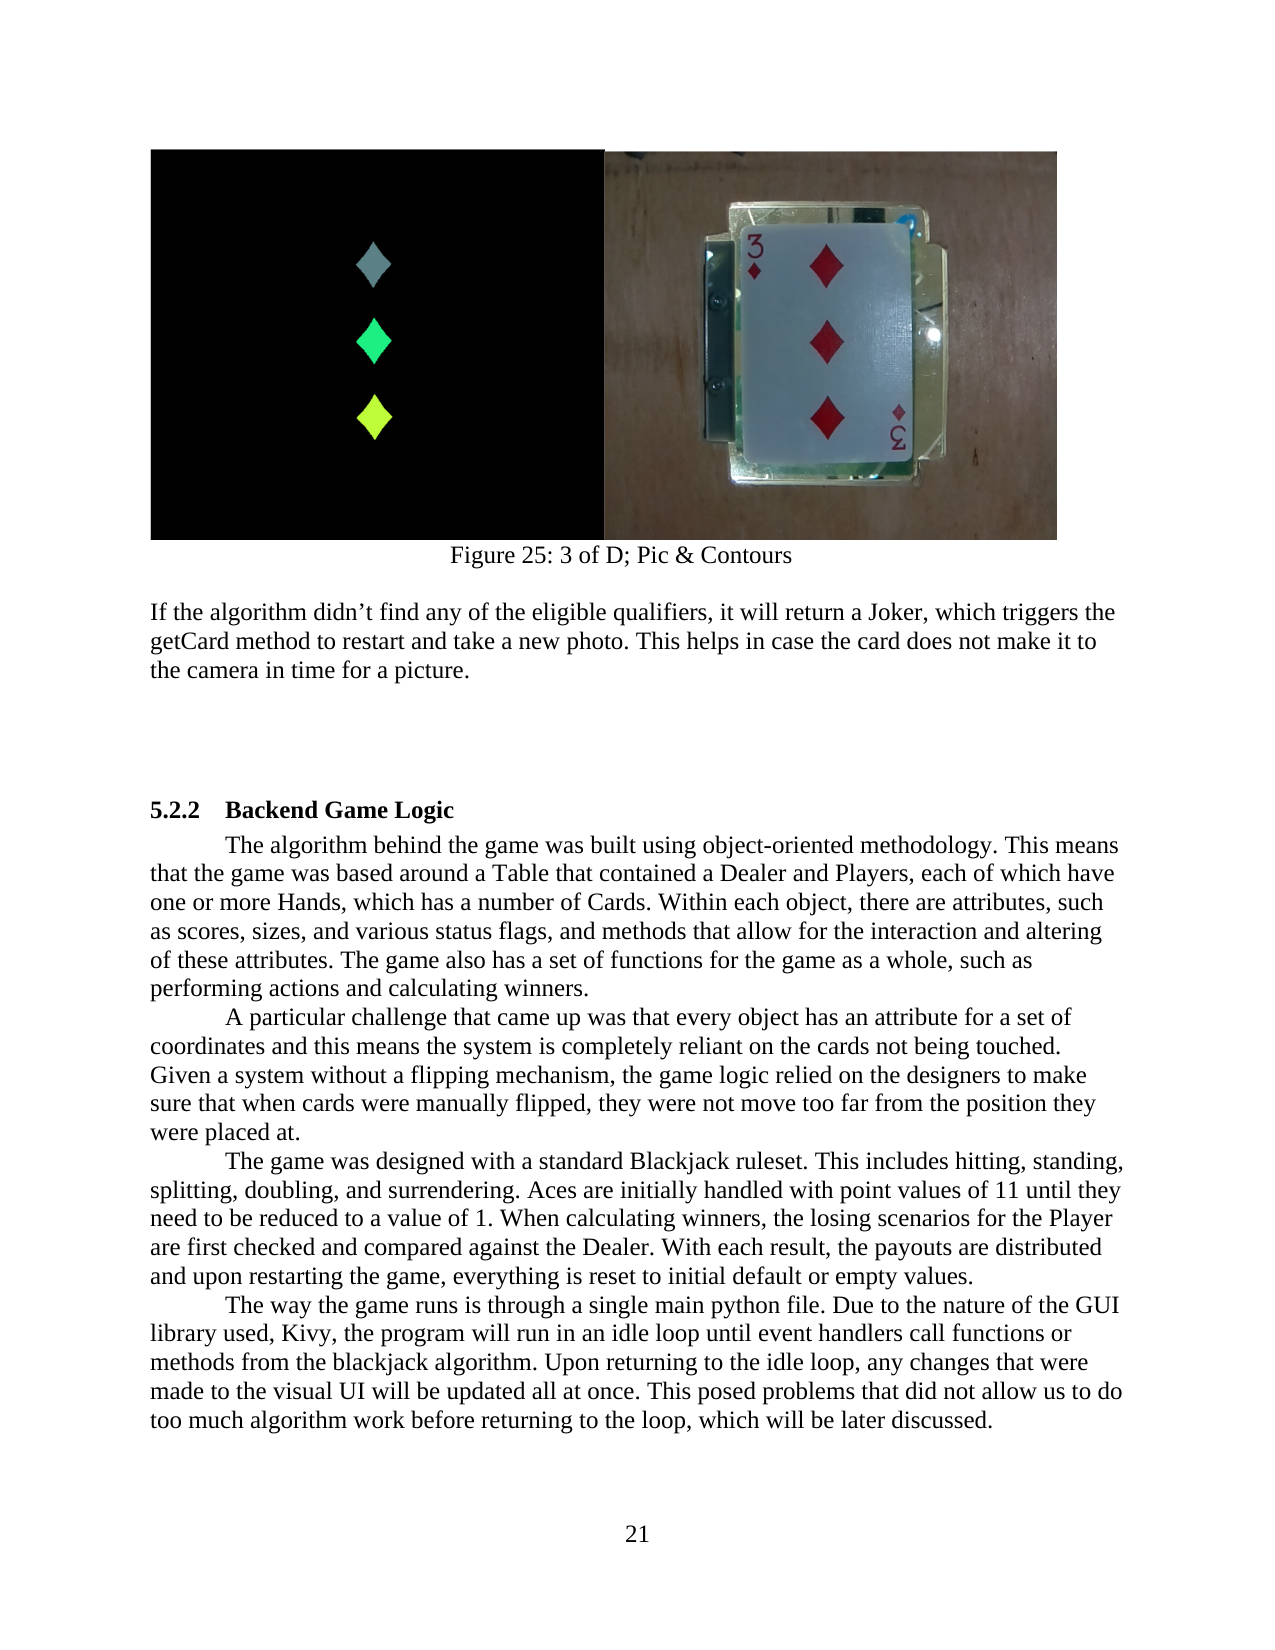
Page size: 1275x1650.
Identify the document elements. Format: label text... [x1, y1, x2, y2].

subtitle Backend Game Logic [150, 795, 1125, 823]
text Figure 25: 3 of D; Pic & Contours [450, 540, 1125, 568]
text A particular challenge that came up was that every object has an attribute for a set of coordinates and this means the system is completely reliant on the cards not being touched. Given a system without a flipping mechanism, the game logic relied on the designers to make sure that when cards were manually flipped, they were not move too far from the position they were placed at. [150, 1002, 1125, 1146]
text If the algorithm didn’t find any of the eligible qualifiers, it will return a Joker, which triggers the getCard method to restart and take a new photo. This helps in case the card does not make it to the camera in time for a picture. [150, 597, 1125, 683]
text The game was designed with a standard Blackjack ruleset. This includes hitting, standing, splitting, doubling, and surrendering. Aces are initially handled with point values of 11 until they need to be reduced to a value of 1. When calculating winners, the losing scenarios for the Player are first checked and compared against the Dealer. With each result, the payouts are distributed and upon restarting the game, everything is reset to initial default or empty values. [150, 1146, 1125, 1290]
text The way the game runs is through a single main python file. Due to the nature of the GUI library used, Kivy, the program will run in an idle loop until event handlers call functions or methods from the blackjack algorithm. Upon returning to the idle loop, any changes that were made to the visual UI will be updated all at once. This posed problems that did not allow us to do too much algorithm work before returning to the loop, which will be later discussed. [150, 1290, 1125, 1433]
text The algorithm behind the game was built using object-oriented methodology. This means that the game was based around a Table that contained a Dealer and Players, each of which have one or more Hands, which has a number of Cards. Within each object, there are attributes, such as scores, sizes, and various status flags, and methods that allow for the interaction and altering of these attributes. The game also has a set of functions for the game as a whole, such as performing actions and calculating winners. [150, 830, 1125, 1002]
picture [605, 152, 1057, 540]
picture [151, 150, 605, 540]
